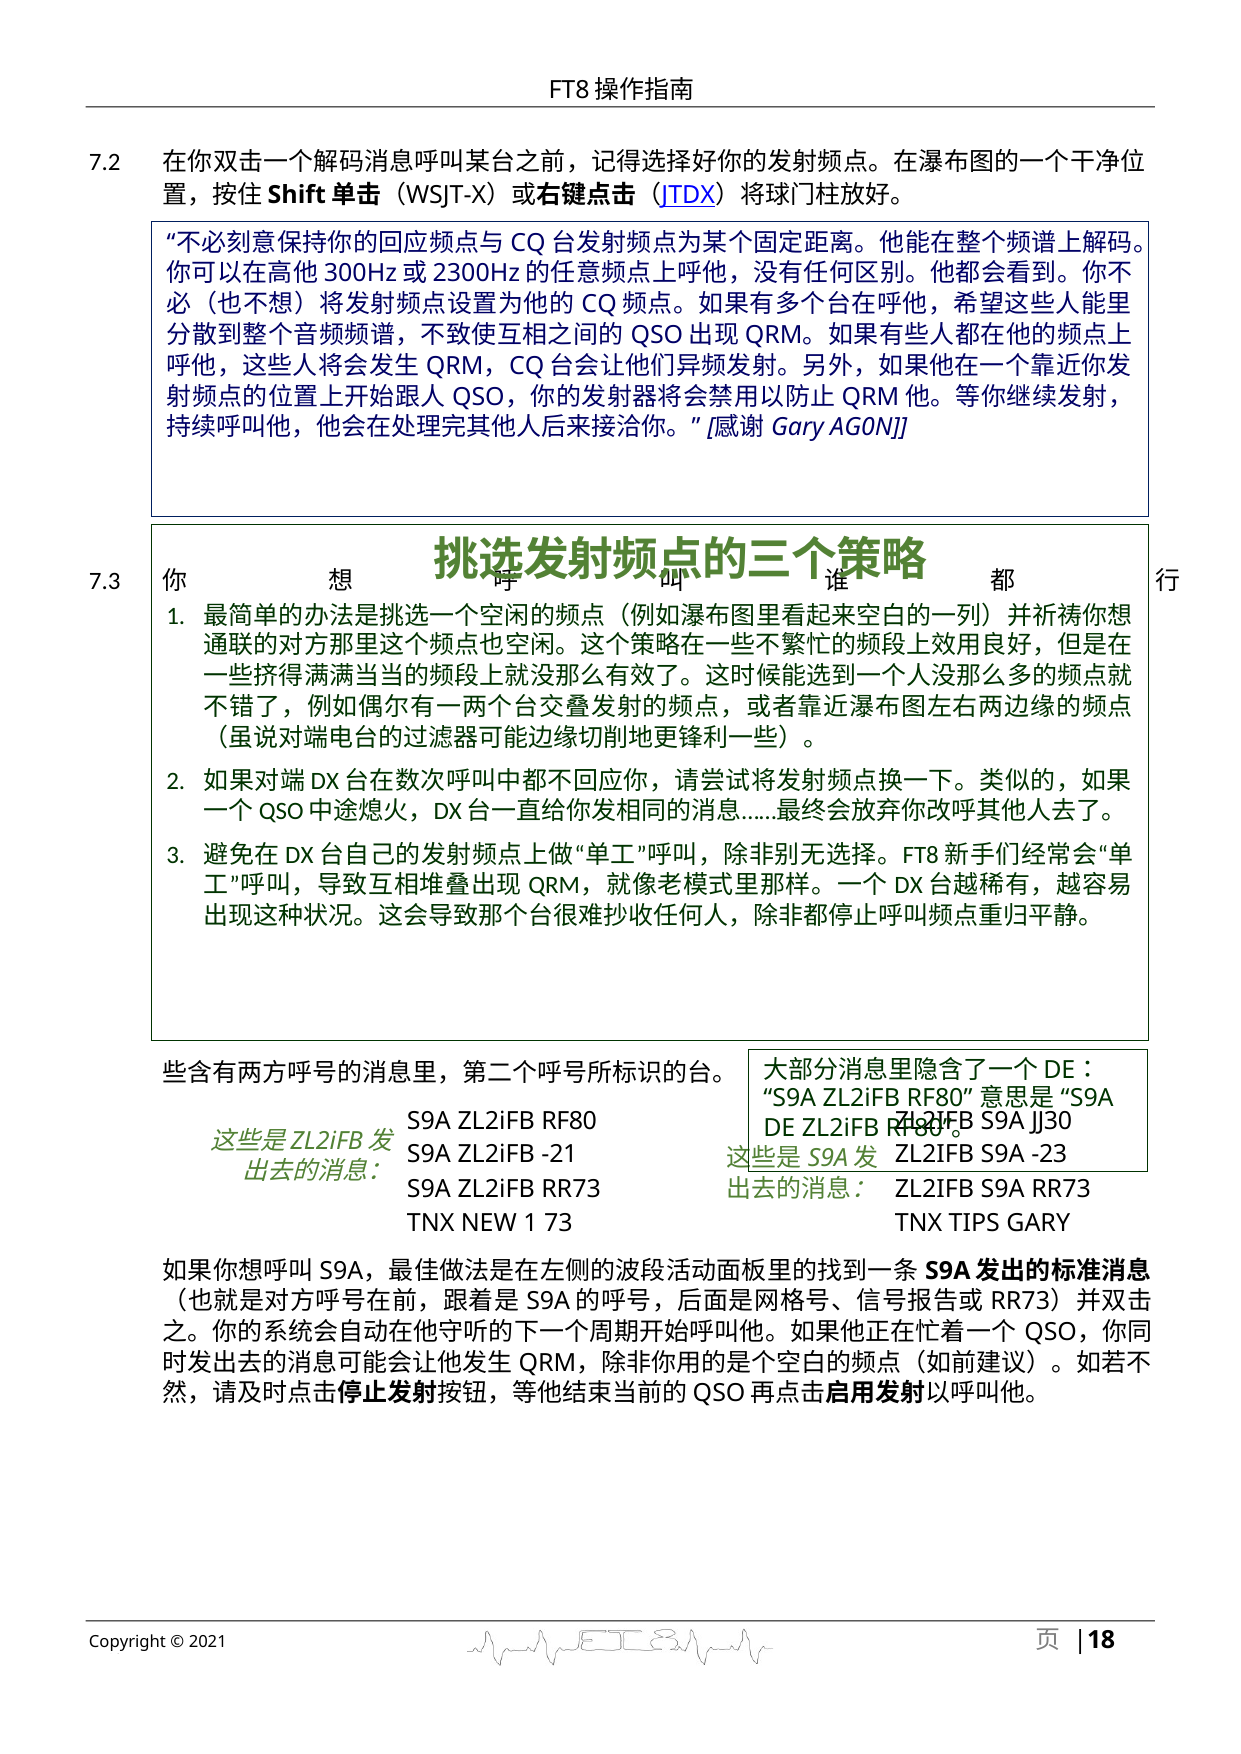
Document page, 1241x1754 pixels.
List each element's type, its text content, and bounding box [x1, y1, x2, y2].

list 你想呼叫谁都行，但你最终会发现呼叫你当下能抄收到的台是最有效的。“能抄收到的台”是那些含有两方呼号的消息里，第二个呼号所标识的台。 [89, 564, 799, 1089]
table_header 这些是 S9A发出去的消息： [642, 1110, 883, 1239]
list 在你双击一个解码消息呼叫某台之前，记得选择好你的发射频点。在瀑布图的一个干净位置，按住Shift单击（WSJT-X）或右键点击（JTDX）将球门柱放好。 [89, 143, 1148, 210]
table_header 这些是 ZL2iFB发出去的消息： [204, 1110, 396, 1239]
table_header ZL2IFB S9A JJ30 ZL2IFB S9A -23 ZL2IFB S9A RR73 TNX TIPS GARY [884, 1172, 1125, 1239]
text 如果你想呼叫S9A，最佳做法是在左侧的波段活动面板里的找到一条S9A发出的标准消息（也就是对方呼号在前，跟着是S9A的呼号，后面是网格号、信号报告或RR73）并双击之。你的系统会自动在他守听的下一个周期开始呼叫他。如果他正在忙着一个QSO，你同时发出去的消息可能会让他发生QRM，除非你用的是个空白的频点（如前建议）。如若不然，请及时点击停止发射按钮，等他结束当前的QSO再点击启用发射以呼叫他。 [162, 1255, 1152, 1409]
table_header ZL2IFB S9A JJ30 ZL2IFB S9A -23 ZL2IFB S9A RR73 TNX TIPS GARY [884, 1110, 1125, 1171]
picture [467, 1628, 774, 1666]
table_header S9A ZL2iFB RF80 S9A ZL2iFB -21 S9A ZL2iFB RR73 TNX NEW 1 73 [396, 1110, 642, 1239]
